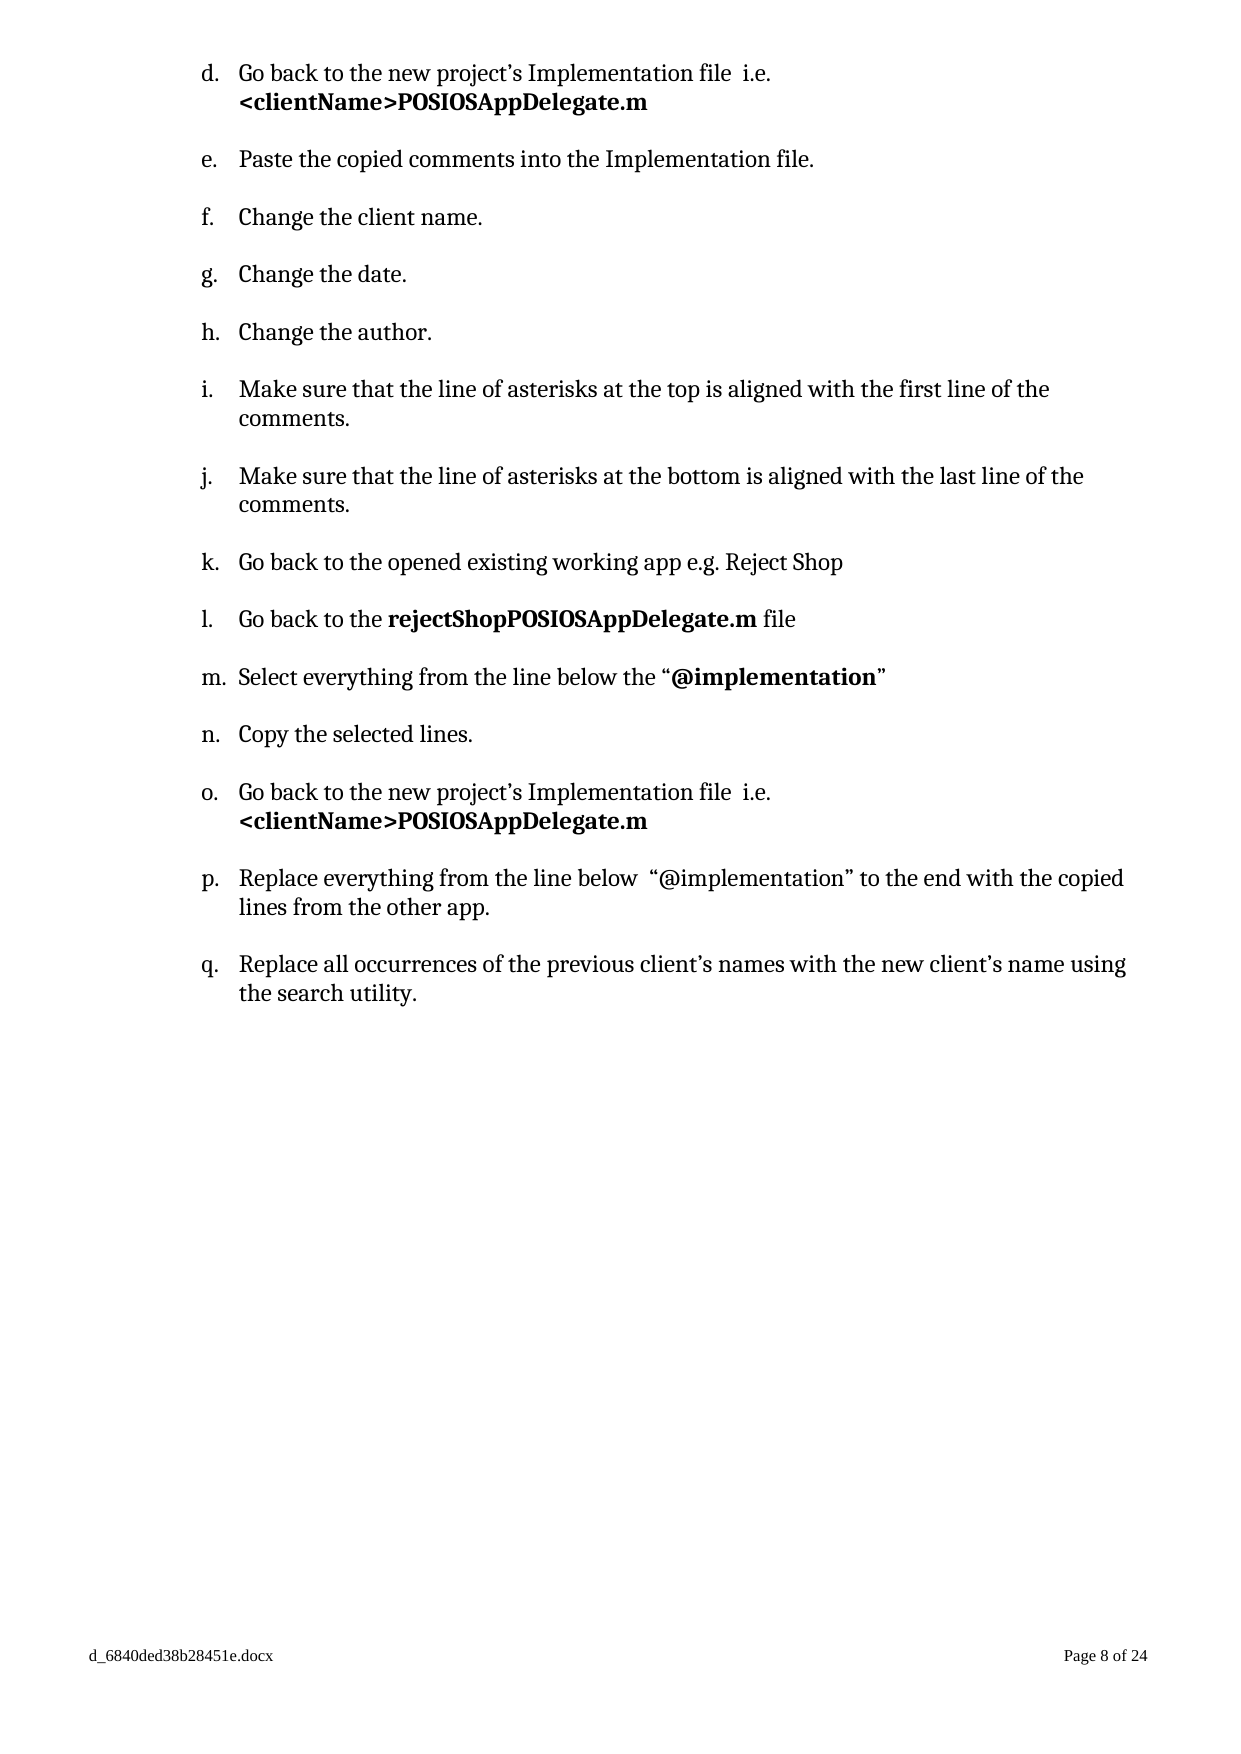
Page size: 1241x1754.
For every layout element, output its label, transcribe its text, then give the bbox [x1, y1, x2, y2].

list Change the author. [201, 318, 1152, 347]
list Change the date. [201, 260, 1152, 289]
list Change the client name. [201, 203, 1152, 232]
list Make sure that the line of asterisks at the top is aligned with the first line of the comments. [201, 375, 1152, 433]
list Replace everything from the line below “@implementation” to the end with the copied lines from the other app. [201, 864, 1152, 922]
list Make sure that the line of asterisks at the bottom is aligned with the last line of the comments. [201, 462, 1152, 519]
list Copy the selected lines. [201, 720, 1152, 749]
list Go back to the opened existing working app e.g. Reject Shop [201, 548, 1152, 577]
list Go back to the rejectShopPOSIOSAppDelegate.m file [201, 605, 1152, 634]
list Replace all occurrences of the previous client’s names with the new client’s name using the search utility. [201, 950, 1152, 1008]
list Paste the copied comments into the Implementation file. [201, 145, 1152, 174]
list Go back to the new project’s Implementation file i.e. <clientName>POSIOSAppDelegate.m [201, 778, 1152, 835]
list Go back to the new project’s Implementation file i.e. <clientName>POSIOSAppDelegate.m [201, 59, 1152, 117]
list Select everything from the line below the “@implementation” [201, 663, 1152, 692]
